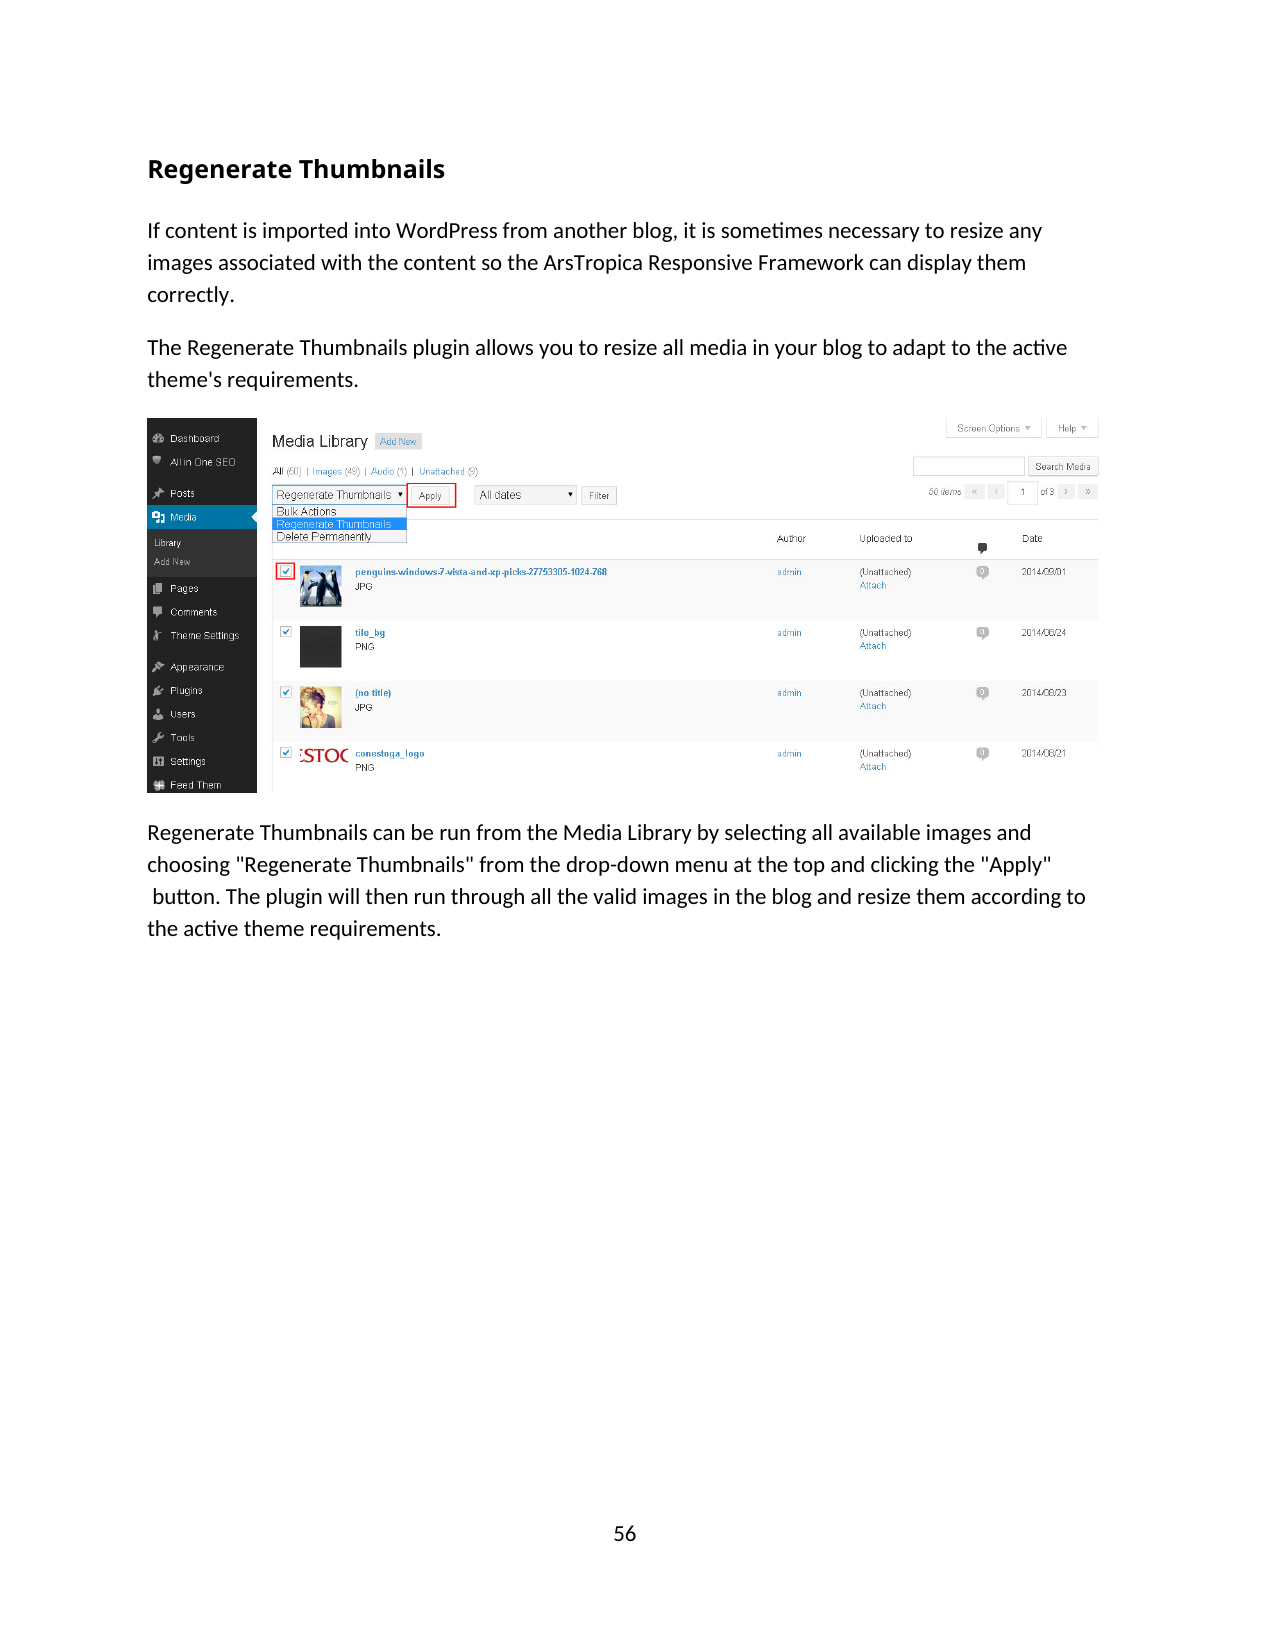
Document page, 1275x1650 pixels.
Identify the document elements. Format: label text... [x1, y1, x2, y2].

text If content is imported into WordPress from another blog, it is sometimes necessary to resize any images associated with the content so the ArsTropica Responsive Framework can display them correctly. [147, 216, 1102, 308]
text The Regenerate Thumbnails plugin allows you to resize all media in your blog to adapt to the active theme's requirements. [147, 333, 1102, 394]
subtitle Regenerate Thumbnails [147, 152, 1102, 186]
text Regenerate Thumbnails can be run from the Media Library by selecting all available images and choosing "Regenerate Thumbnails" from the drop-down menu at the top and clicking the "Apply" button. The plugin will then run through all the valid images in the blog and resize them according to the active theme requirements. [147, 818, 1102, 942]
picture [147, 418, 1103, 793]
